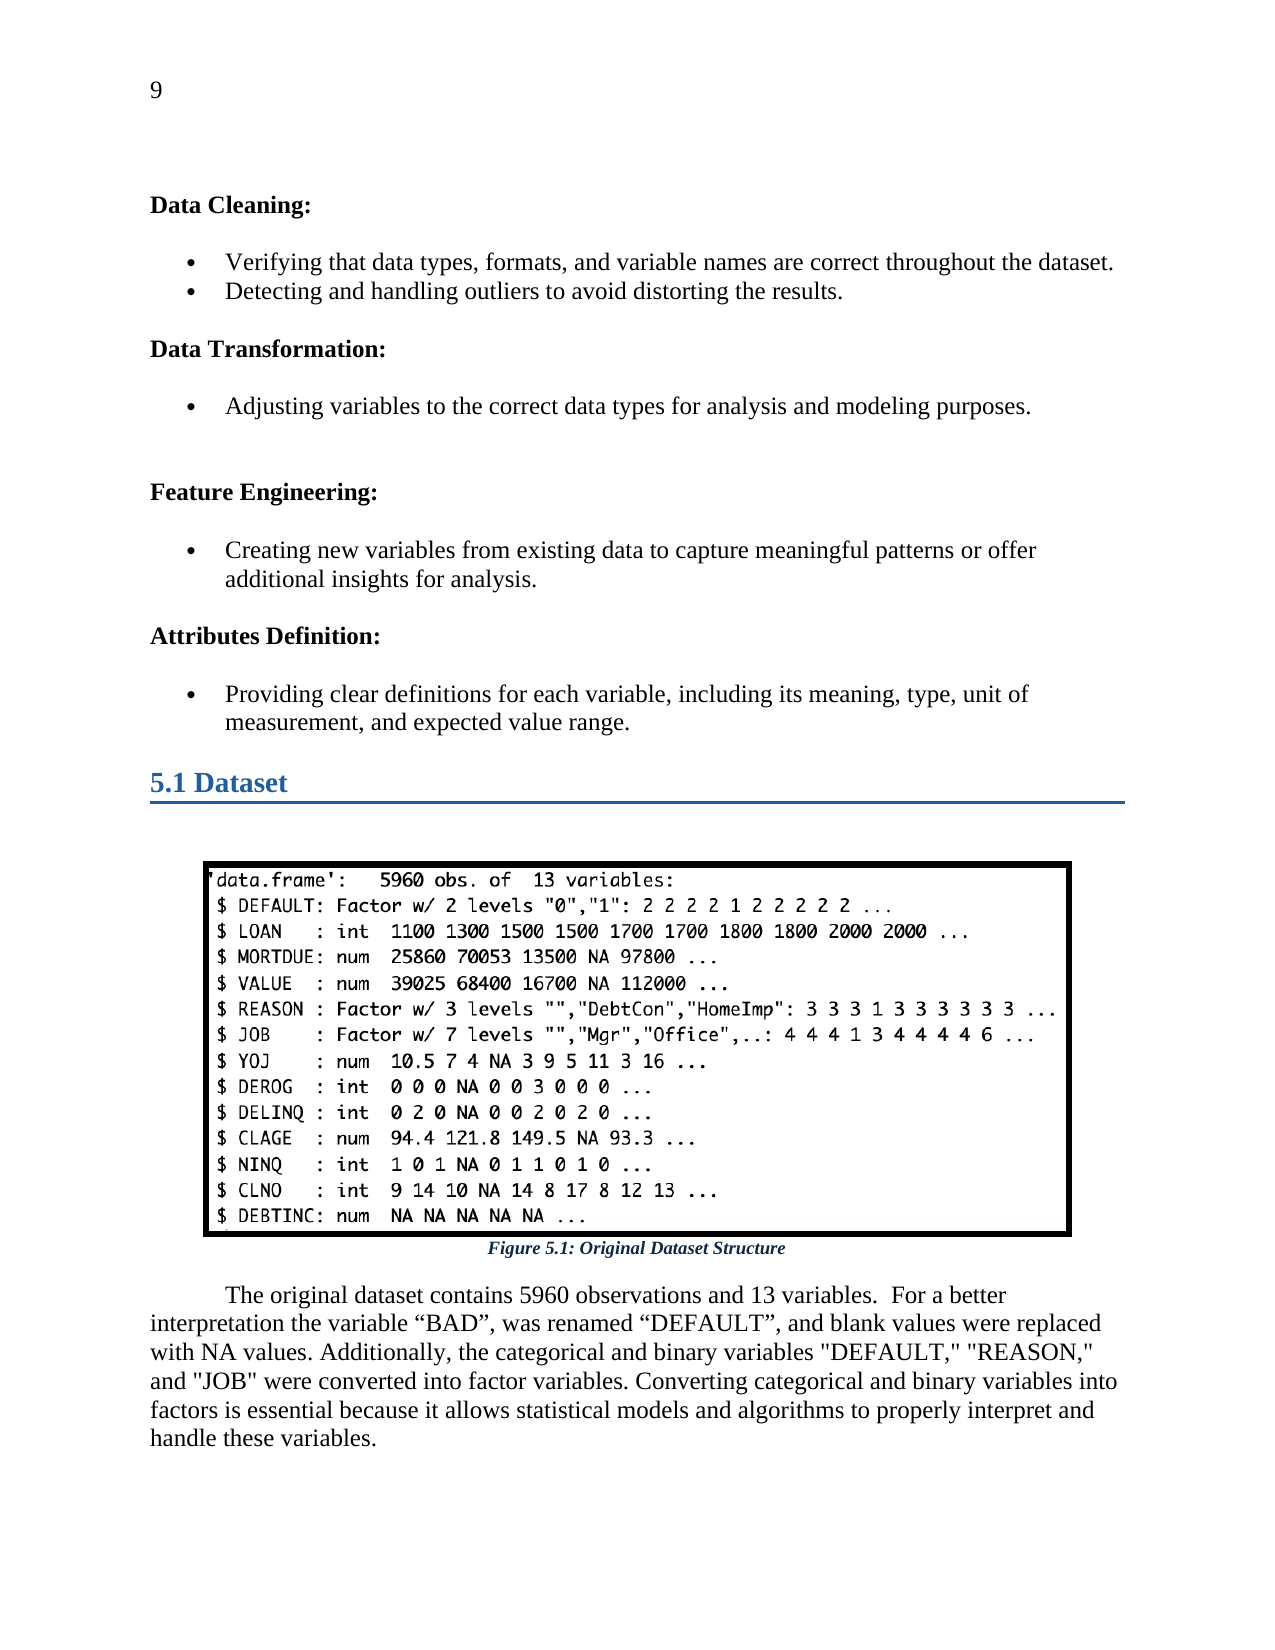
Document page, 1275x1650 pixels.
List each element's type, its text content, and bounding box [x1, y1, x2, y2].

text Attributes Definition: [150, 621, 1125, 650]
list Adjusting variables to the correct data types for analysis and modeling purposes. [187, 391, 1125, 420]
subtitle 5.1 Dataset [150, 765, 1125, 801]
text Feature Engineering: [150, 477, 1125, 506]
text Data Cleaning: [150, 190, 1125, 219]
list Detecting and handling outliers to avoid distorting the results. [187, 276, 1125, 305]
list Verifying that data types, formats, and variable names are correct throughout the dataset. [187, 247, 1125, 276]
subtitle Figure 5.1: Original Dataset Structure [150, 1237, 1125, 1259]
list Creating new variables from existing data to capture meaningful patterns or offer additional insights for analysis. [187, 535, 1125, 592]
text Data Transformation: [150, 334, 1125, 362]
picture [209, 868, 1066, 1231]
text The original dataset contains 5960 observations and 13 variables. For a better interpretation the variable “BAD”, was renamed “DEFAULT”, and blank values were replaced with NA values. Additionally, the categorical and binary variables "DEFAULT," "REASON," and "JOB" were converted into factor variables. Converting categorical and binary variables into factors is essential because it allows statistical models and algorithms to properly interpret and handle these variables. [150, 1280, 1125, 1452]
list Providing clear definitions for each variable, including its meaning, type, unit of measurement, and expected value range. [187, 679, 1125, 736]
